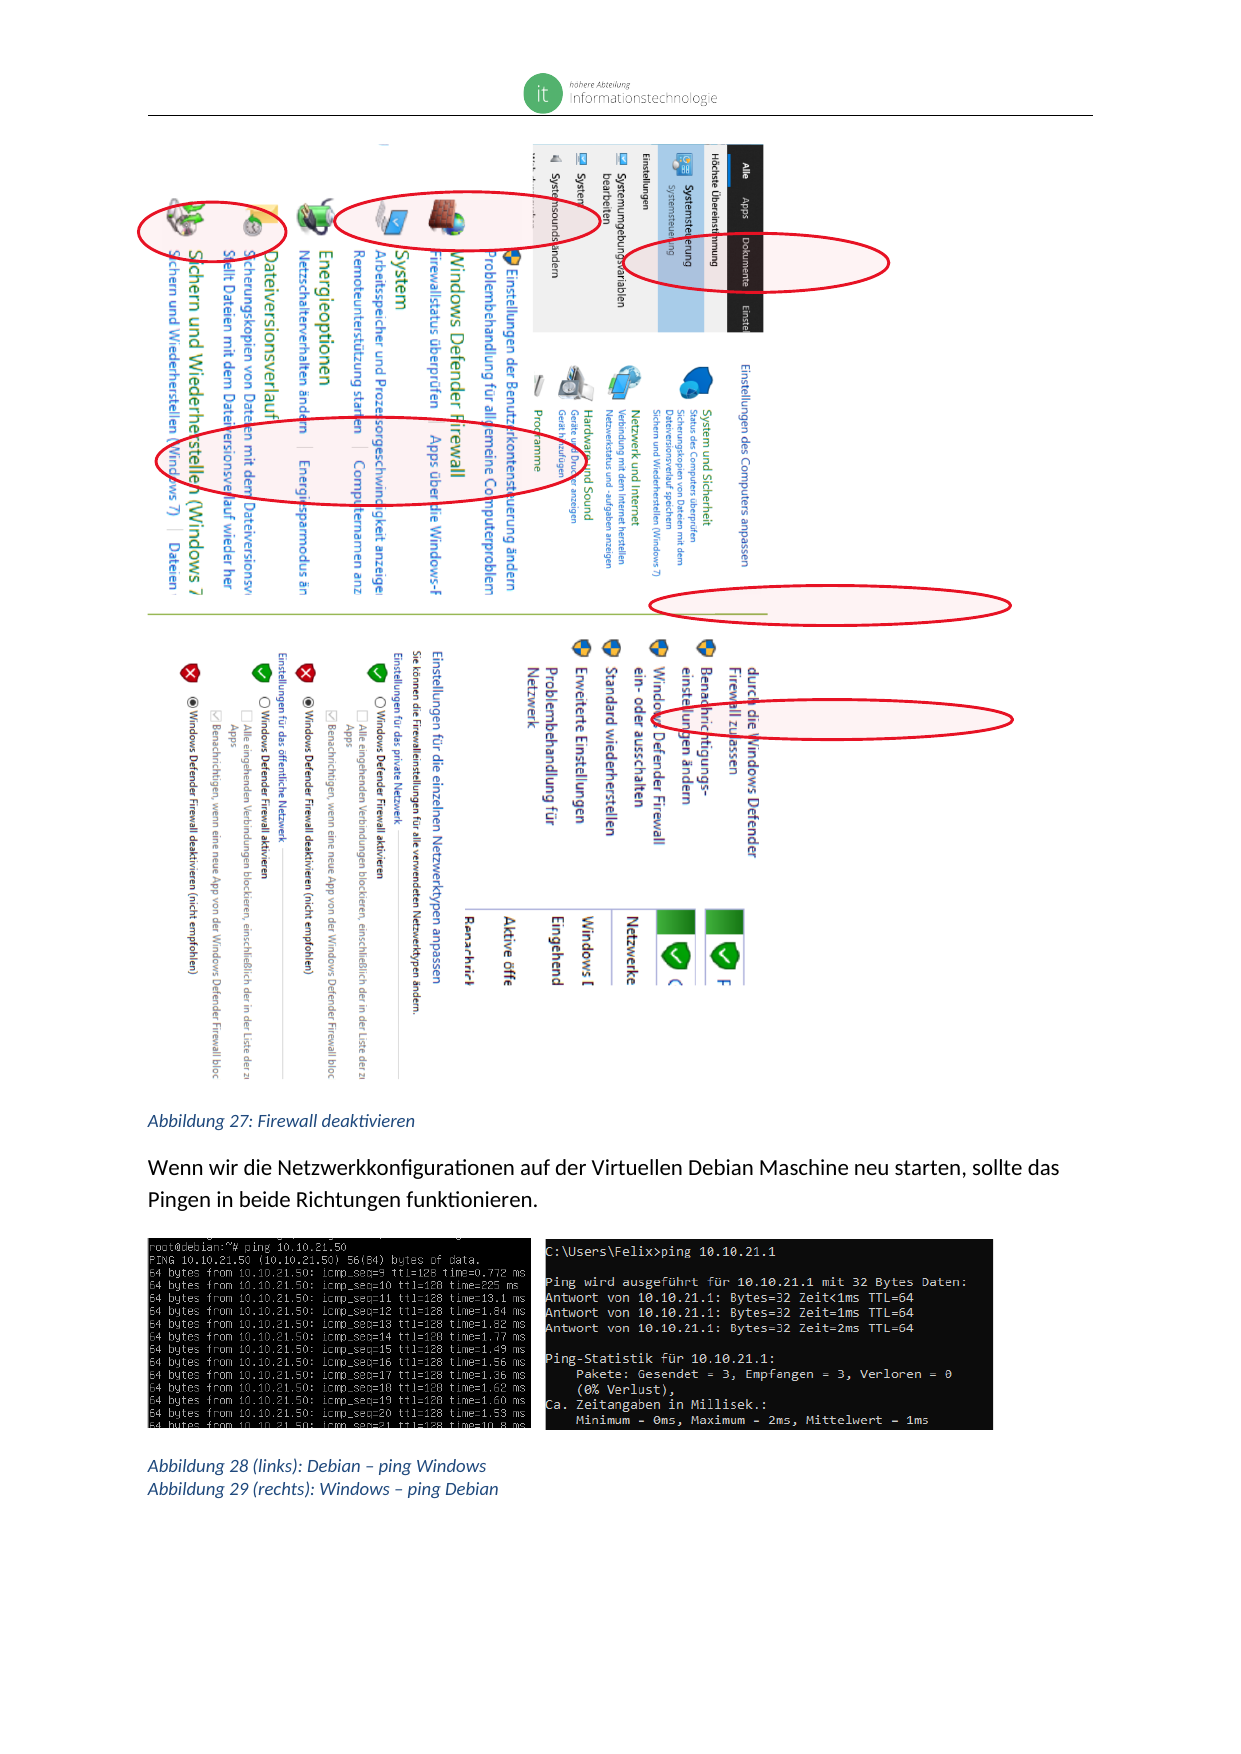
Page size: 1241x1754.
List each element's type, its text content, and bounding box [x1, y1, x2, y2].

picture [534, 343, 761, 595]
picture [654, 703, 759, 736]
picture [532, 198, 598, 245]
picture [162, 144, 522, 448]
picture [162, 419, 522, 504]
picture [162, 204, 284, 260]
picture [694, 589, 761, 595]
picture [337, 194, 522, 249]
picture [147, 1238, 531, 1428]
picture [534, 435, 584, 488]
picture [162, 475, 522, 595]
picture [465, 633, 759, 986]
picture [523, 73, 717, 114]
text Wenn wir die Netzwerkkonfigurationen auf der Virtuellen Debian Maschine neu starten, sollte das Pingen in beide Richtungen funktionieren. [148, 1153, 1093, 1213]
picture [545, 1239, 994, 1430]
picture [532, 144, 764, 333]
picture [161, 632, 453, 1080]
picture [625, 235, 764, 290]
